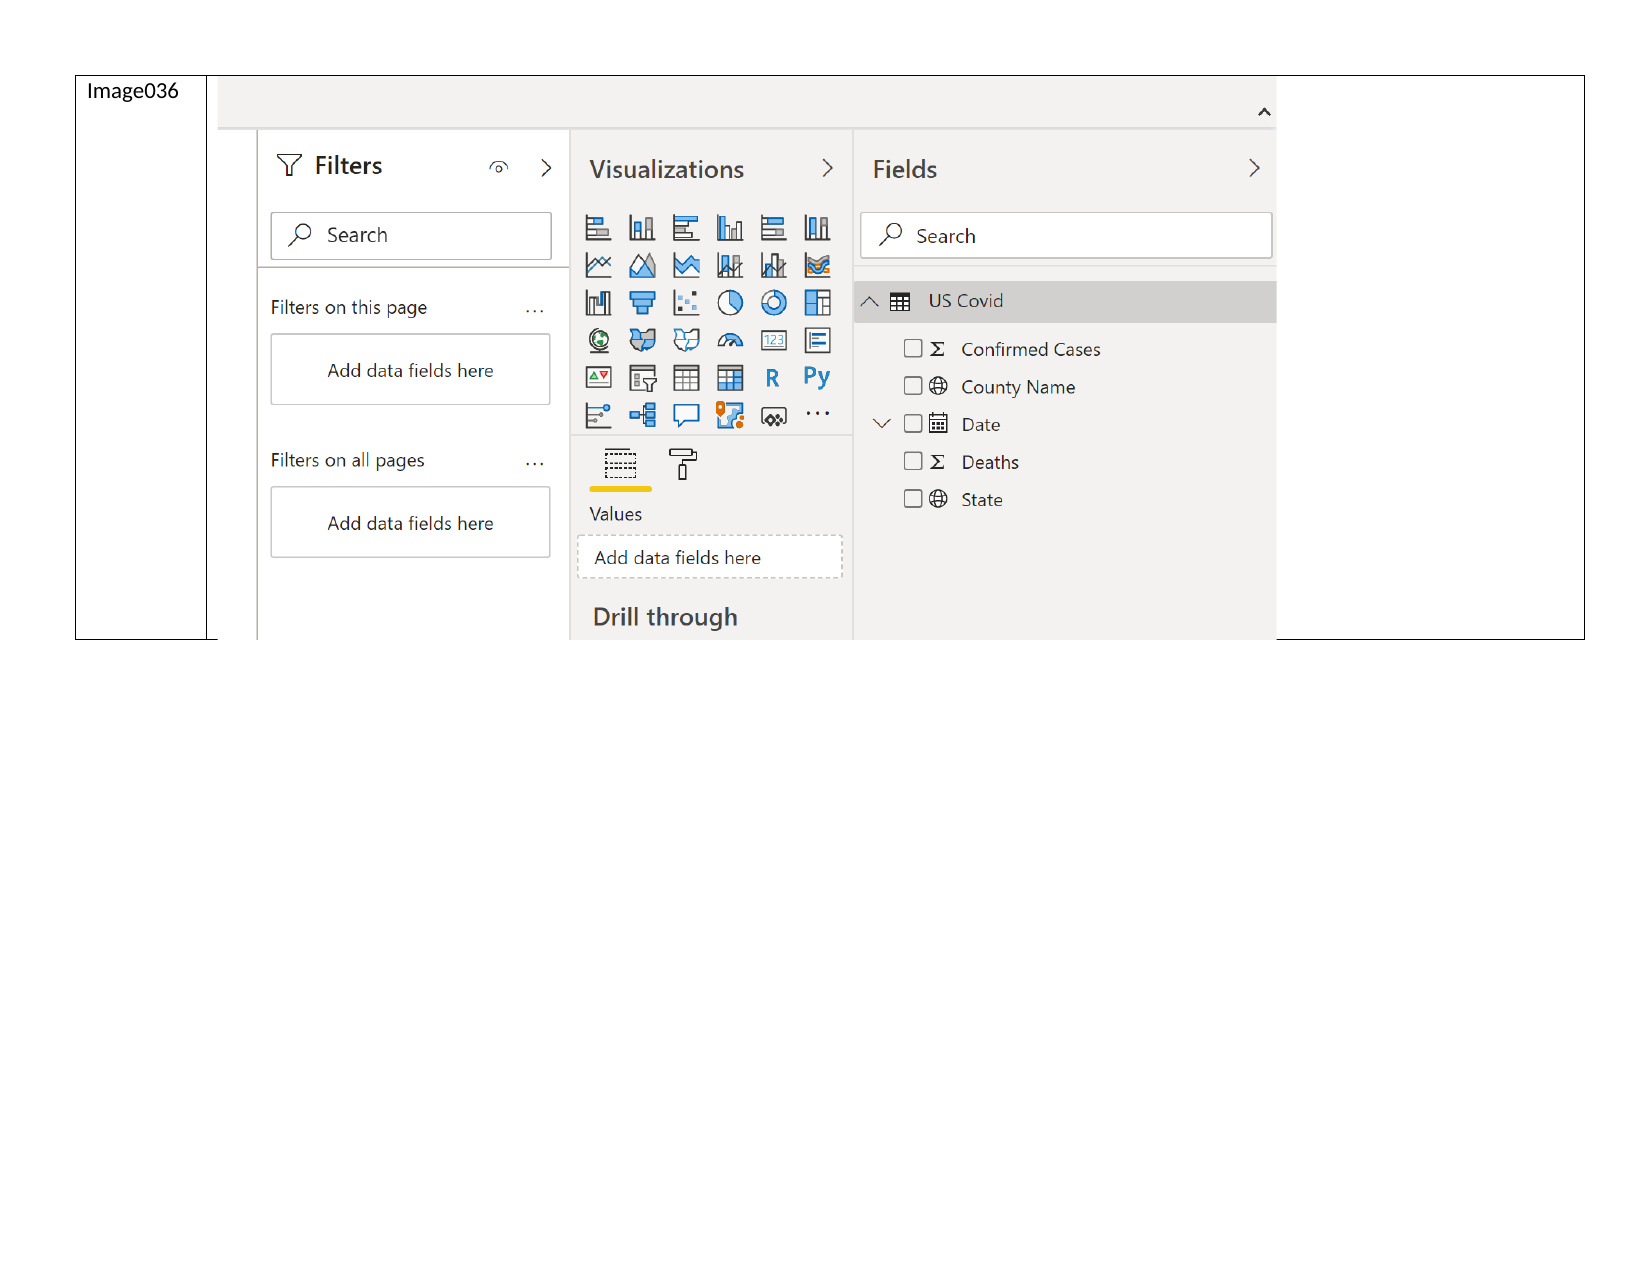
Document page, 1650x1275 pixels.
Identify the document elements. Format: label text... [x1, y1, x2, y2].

picture [217, 76, 1277, 640]
table_cell Image036 [76, 76, 206, 639]
table_cell [1277, 76, 1584, 639]
table_cell [207, 76, 217, 639]
